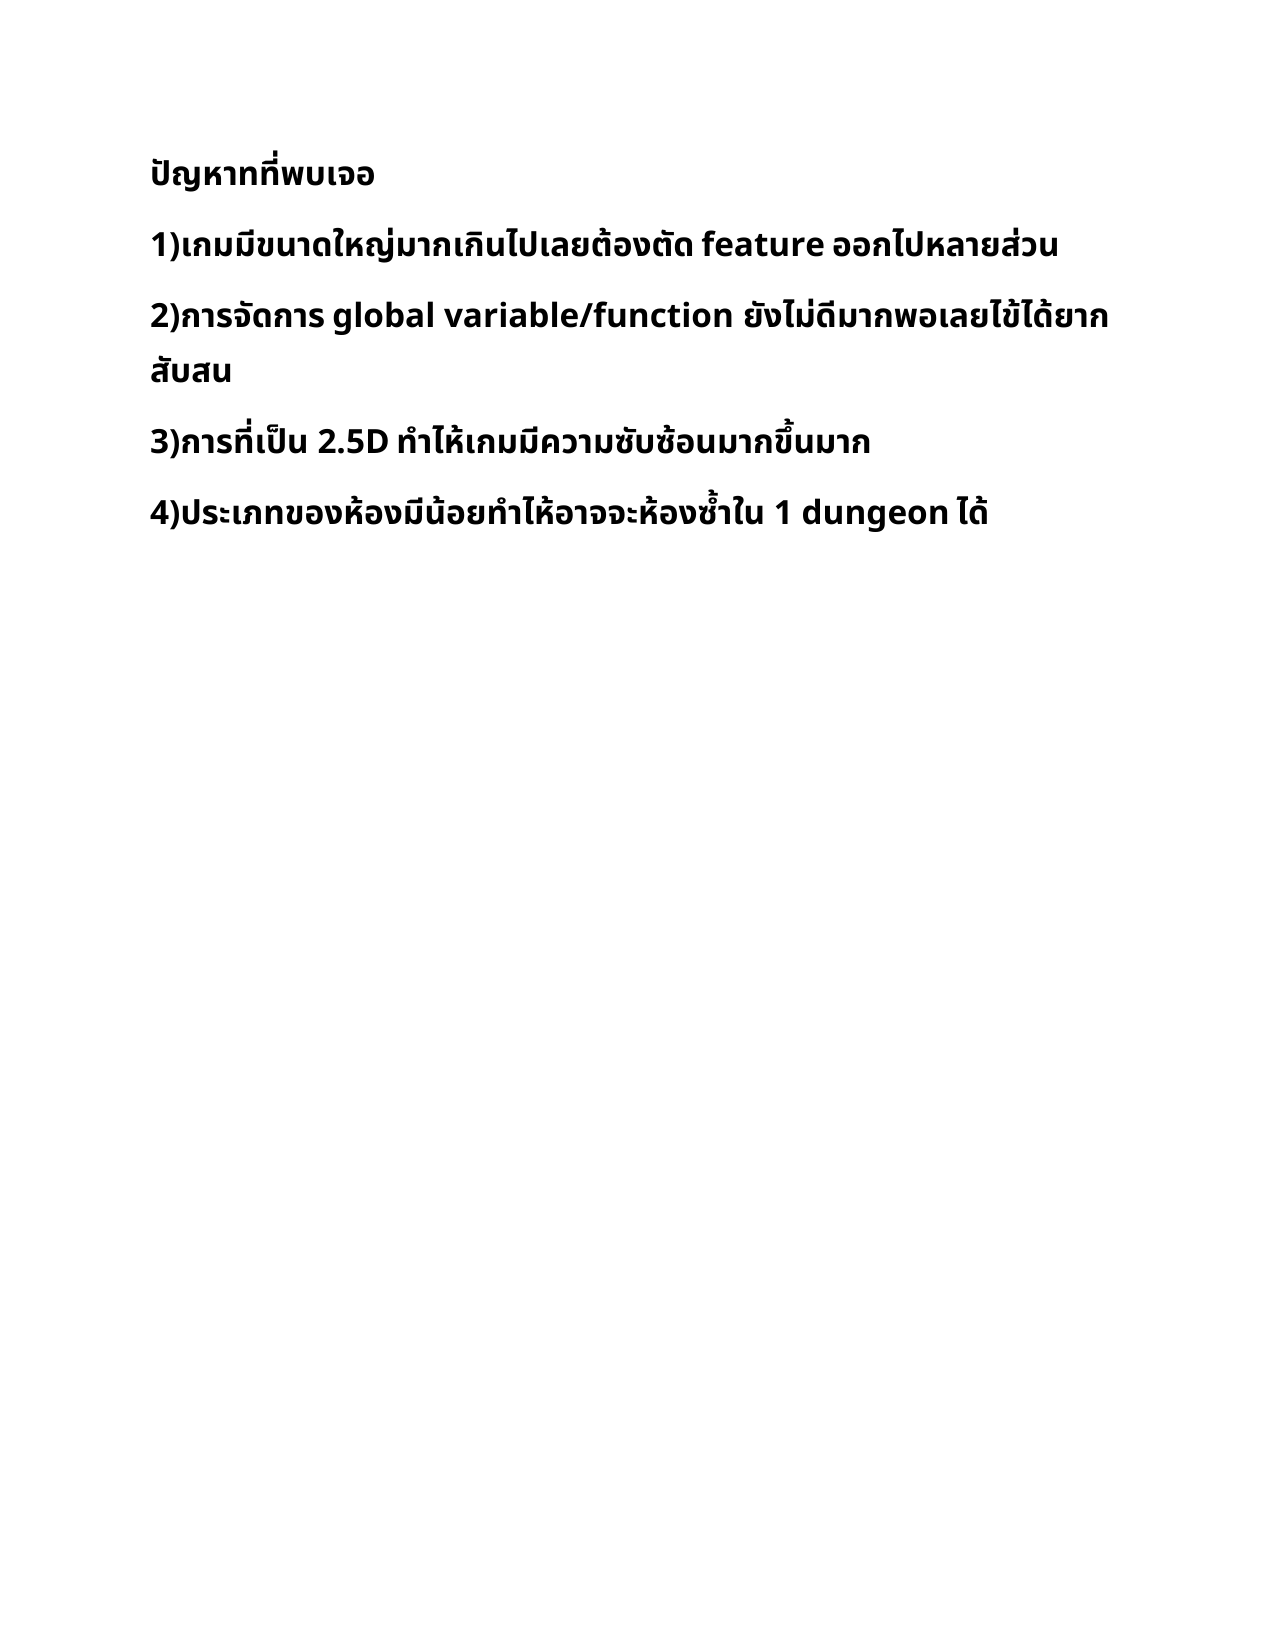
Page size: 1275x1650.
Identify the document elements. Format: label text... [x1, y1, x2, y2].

text 1)เกมมีขนาดใหญ่มากเกินไปเลยต้องตัดfeatureออกไปหลายส่วน [150, 221, 1125, 272]
text ปัญหาทที่พบเจอ [150, 150, 1125, 200]
text 3)การที่เป็น 2.5Dทำไห้เกมมีความซับซ้อนมากขึ้นมาก [150, 418, 1125, 468]
text 4)ประเภทของห้องมีน้อยทำไห้อาจจะห้องซ้ำใน 1 dungeonได้ [150, 489, 1125, 540]
text 2)การจัดการglobal variable/function ยังไม่ดีมากพอเลยไข้ได้ยากสับสน [150, 292, 1125, 397]
